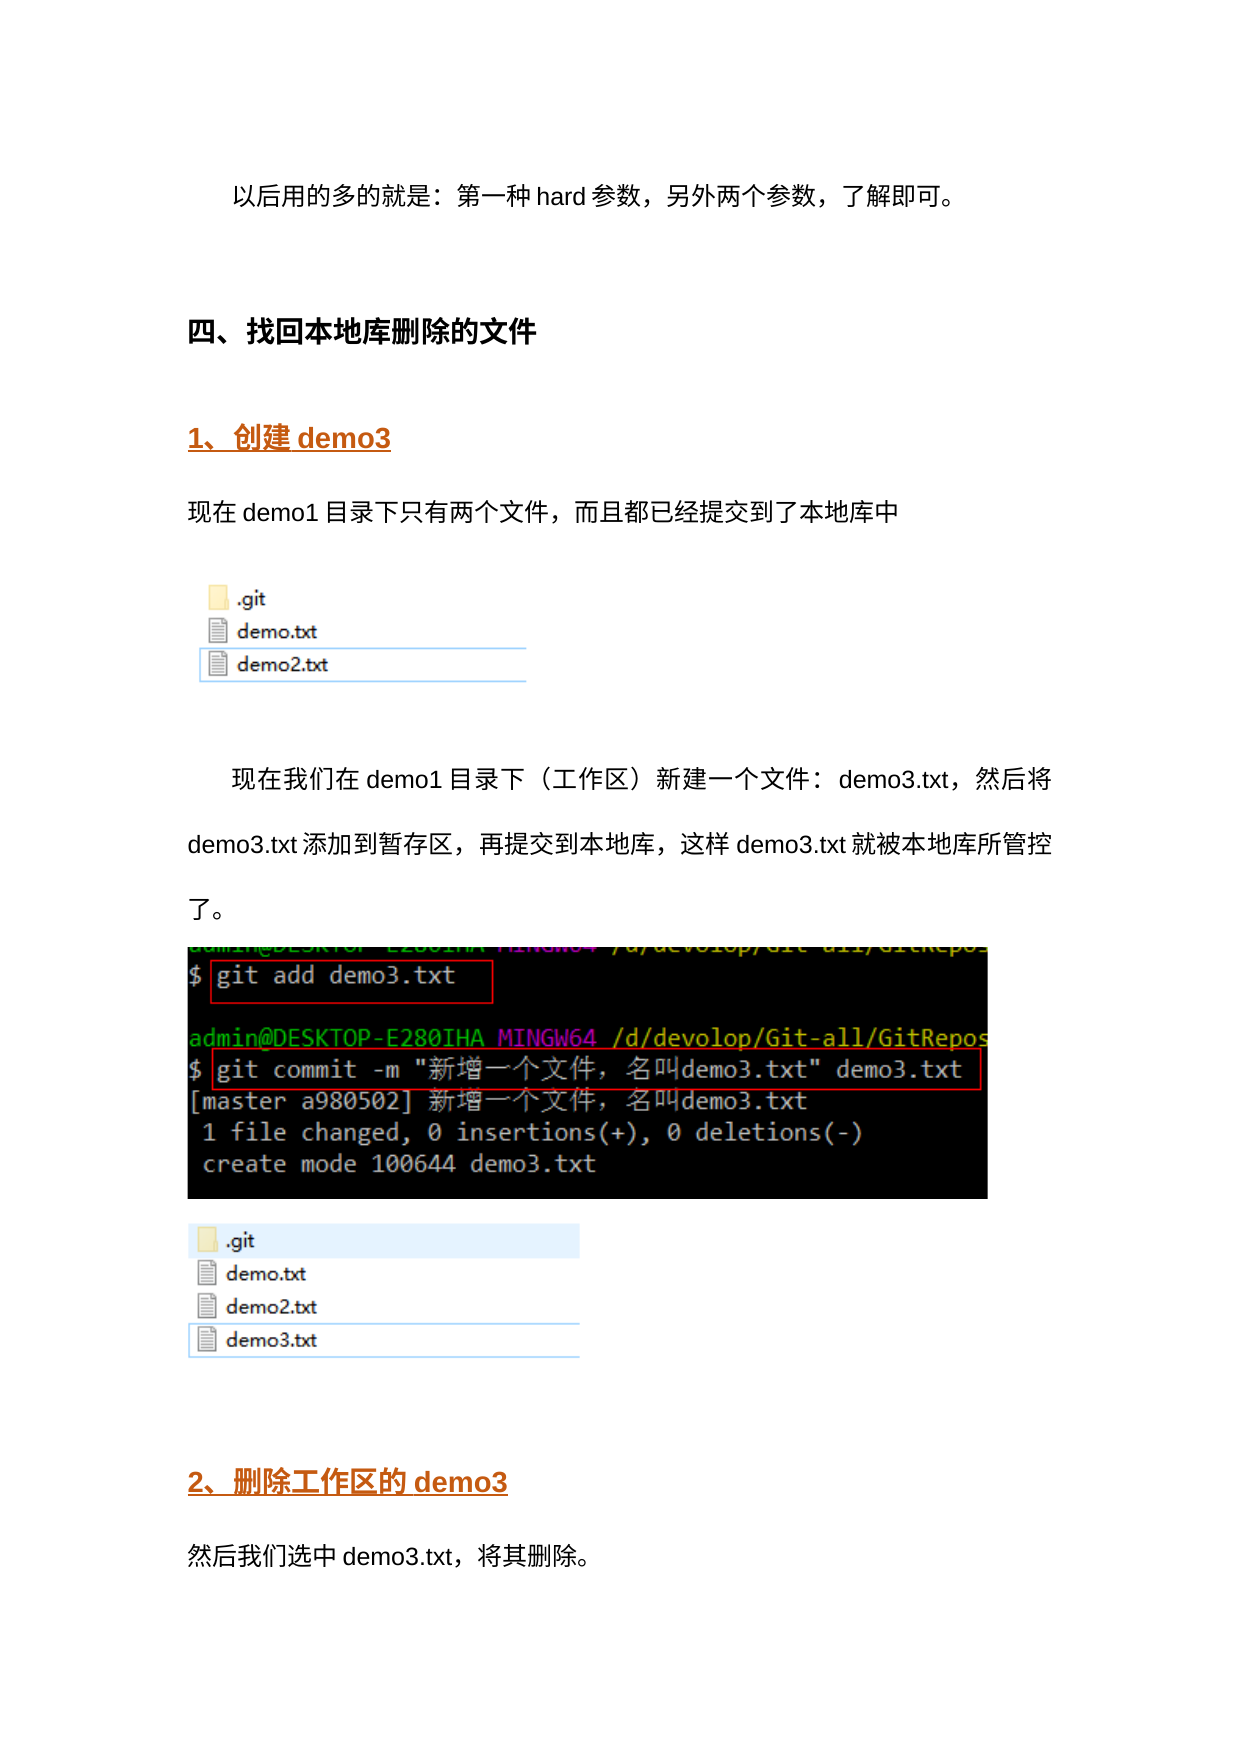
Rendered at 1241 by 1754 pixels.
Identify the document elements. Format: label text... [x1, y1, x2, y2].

subtitle 2、删除工作区的demo3 [187, 1447, 1053, 1512]
text 然后我们选中demo3.txt，将其删除。 [187, 1522, 1053, 1587]
picture [187, 1209, 580, 1366]
text 现在demo1目录下只有两个文件，而且都已经提交到了本地库中 [187, 478, 1053, 543]
text 以后用的多的就是：第一种hard参数，另外两个参数，了解即可。 [187, 162, 1053, 227]
subtitle 1、创建demo3 [187, 403, 1053, 468]
text 现在我们在demo1目录下（工作区）新建一个文件：demo3.txt，然后将demo3.txt添加到暂存区，再提交到本地库，这样demo3.txt就被本地库所管控了。 [187, 745, 1053, 940]
picture [187, 947, 988, 1199]
picture [187, 560, 527, 695]
subtitle 四、找回本地库删除的文件 [187, 297, 1053, 362]
